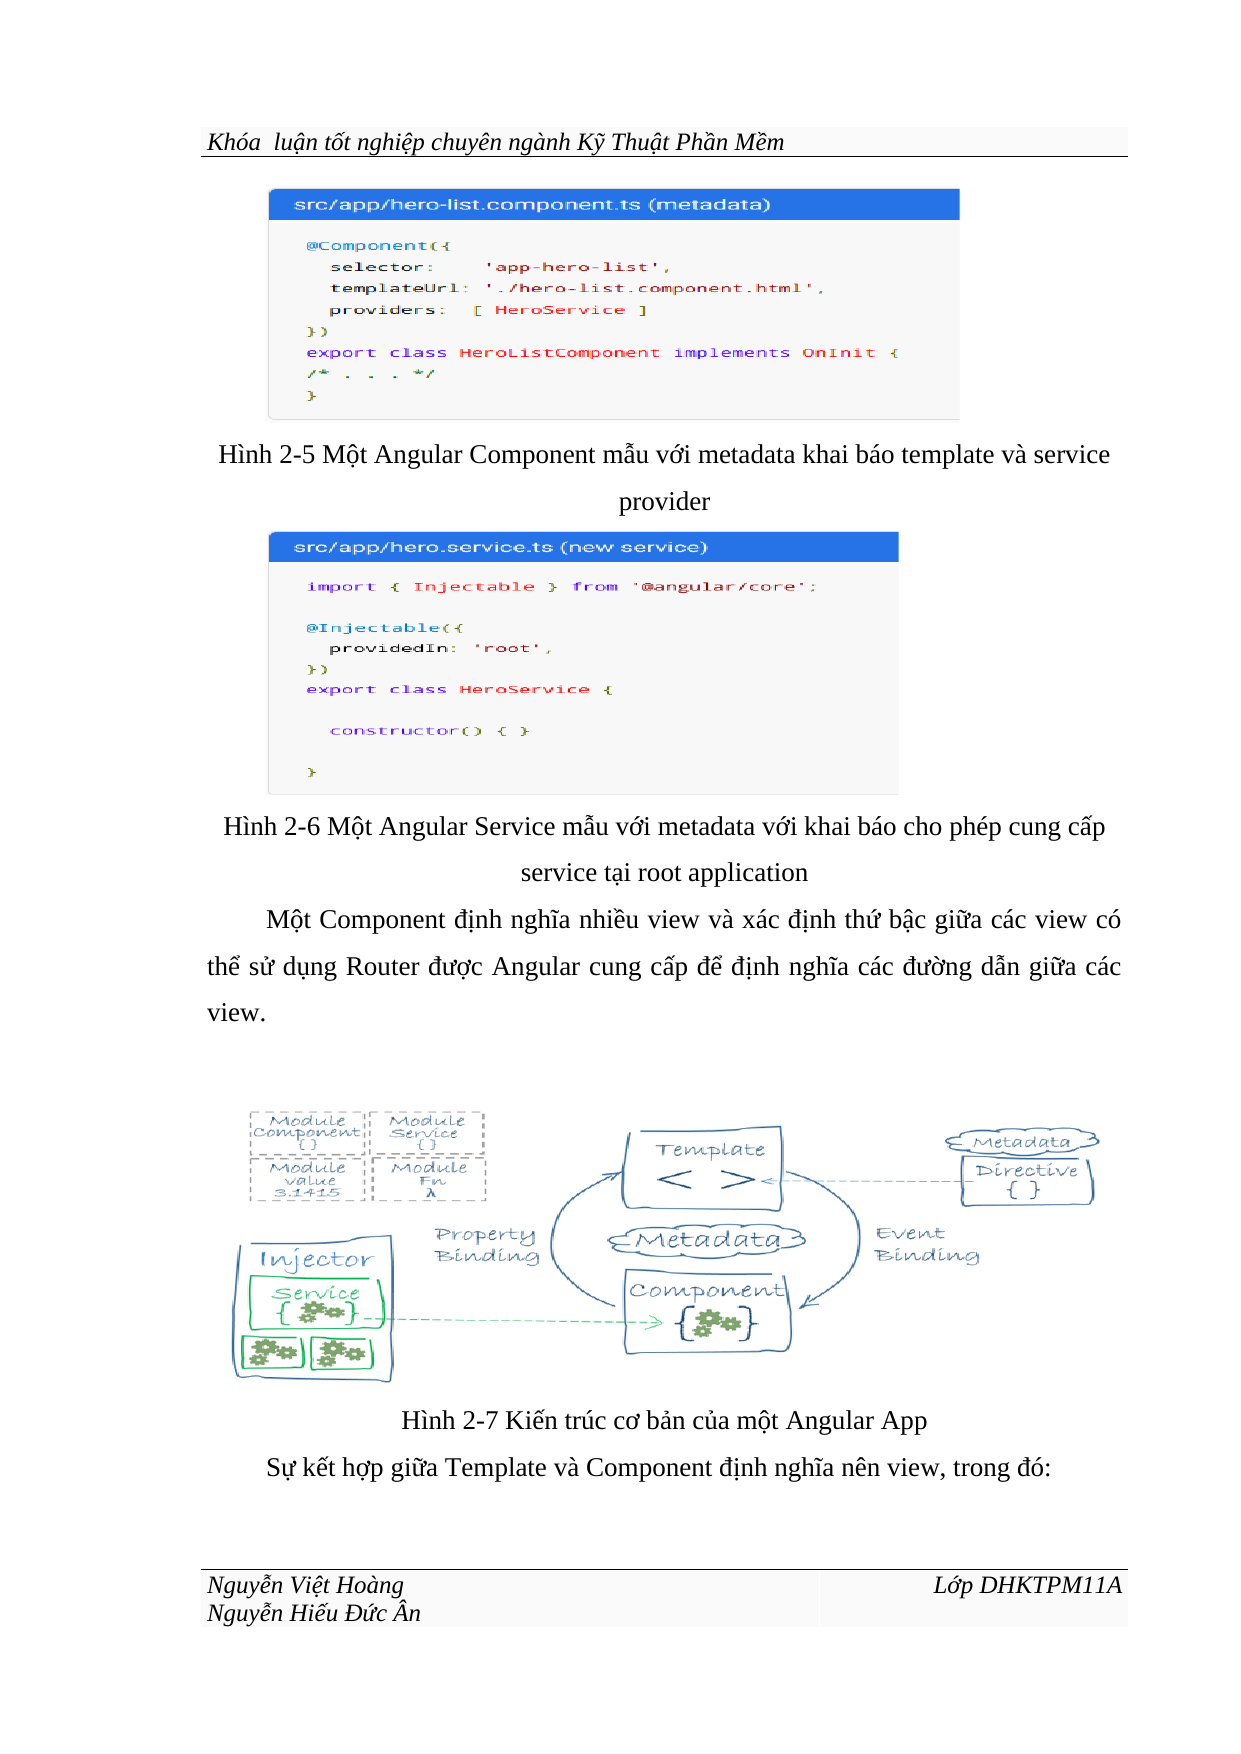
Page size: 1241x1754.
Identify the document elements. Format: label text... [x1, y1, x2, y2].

text Sự kết hợp giữa Template và Component định nghĩa nên view, trong đó: [207, 1451, 1122, 1482]
picture [229, 1104, 1103, 1389]
picture [265, 531, 899, 795]
picture [265, 185, 960, 423]
text Một Component định nghĩa nhiều view và xác định thứ bậc giữa các view có thể sử dụng Router được Angular cung cấp để định nghĩa các đường dẫn giữa các view. [207, 903, 1122, 1027]
